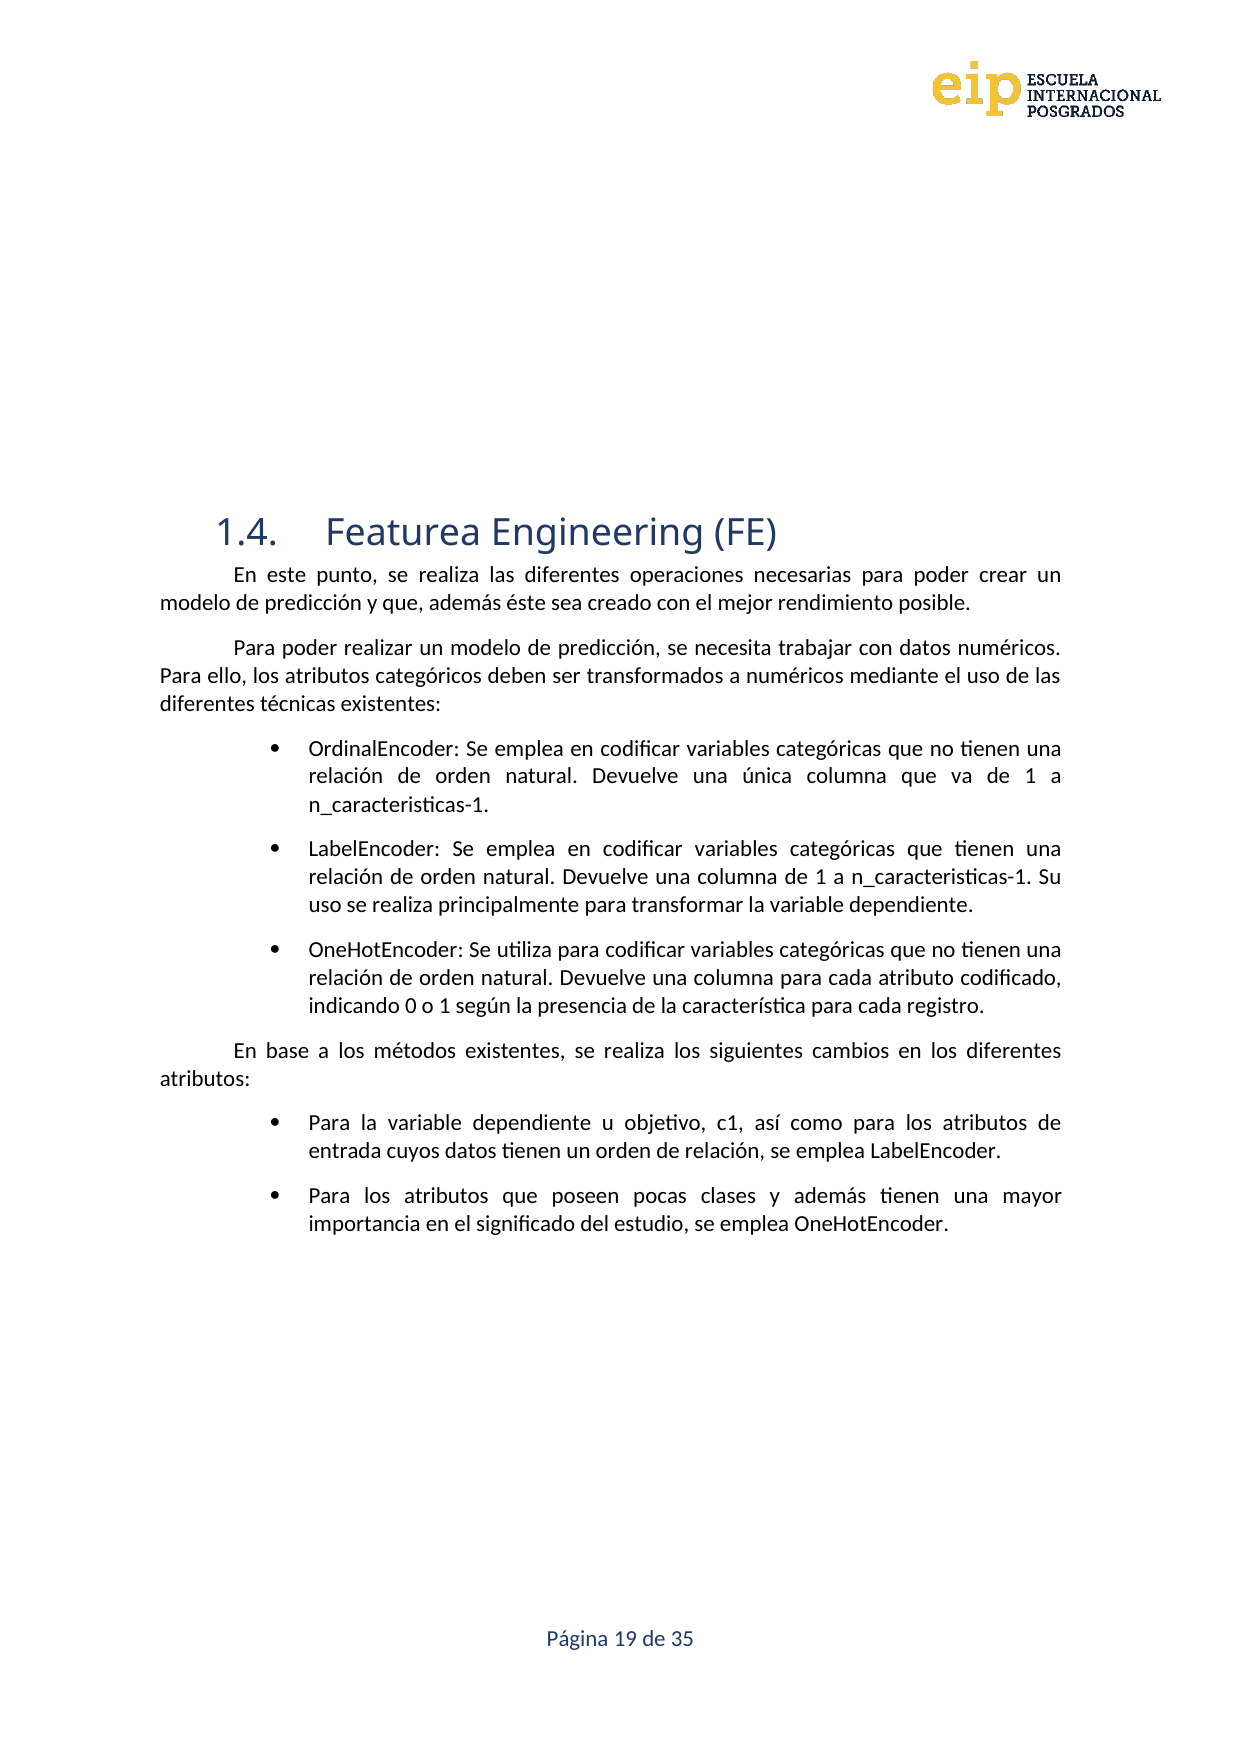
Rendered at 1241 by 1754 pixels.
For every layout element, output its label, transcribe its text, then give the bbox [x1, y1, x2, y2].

text En base a los métodos existentes, se realiza los siguientes cambios en los diferentes atributos: [159, 1036, 1063, 1092]
picture [932, 61, 1161, 117]
list OrdinalEncoder: Se emplea en codificar variables categóricas que no tienen una relación de orden natural. Devuelve una única columna que va de 1 a n_caracteristicas-1. [271, 734, 1063, 818]
list Para los atributos que poseen pocas clases y además tienen una mayor importancia en el significado del estudio, se emplea OneHotEncoder. [271, 1181, 1063, 1237]
text Para poder realizar un modelo de predicción, se necesita trabajar con datos numéricos. Para ello, los atributos categóricos deben ser transformados a numéricos mediante el uso de las diferentes técnicas existentes: [159, 633, 1063, 717]
list OneHotEncoder: Se utiliza para codificar variables categóricas que no tienen una relación de orden natural. Devuelve una columna para cada atributo codificado, indicando 0 o 1 según la presencia de la característica para cada registro. [271, 935, 1063, 1019]
list LabelEncoder: Se emplea en codificar variables categóricas que tienen una relación de orden natural. Devuelve una columna de 1 a n_caracteristicas-1. Su uso se realiza principalmente para transformar la variable dependiente. [271, 834, 1063, 918]
list Para la variable dependiente u objetivo, c1, así como para los atributos de entrada cuyos datos tienen un orden de relación, se emplea LabelEncoder. [271, 1108, 1063, 1164]
list Featurea Engineering (FE) [215, 505, 1063, 556]
text En este punto, se realiza las diferentes operaciones necesarias para poder crear un modelo de predicción y que, además éste sea creado con el mejor rendimiento posible. [159, 560, 1063, 616]
